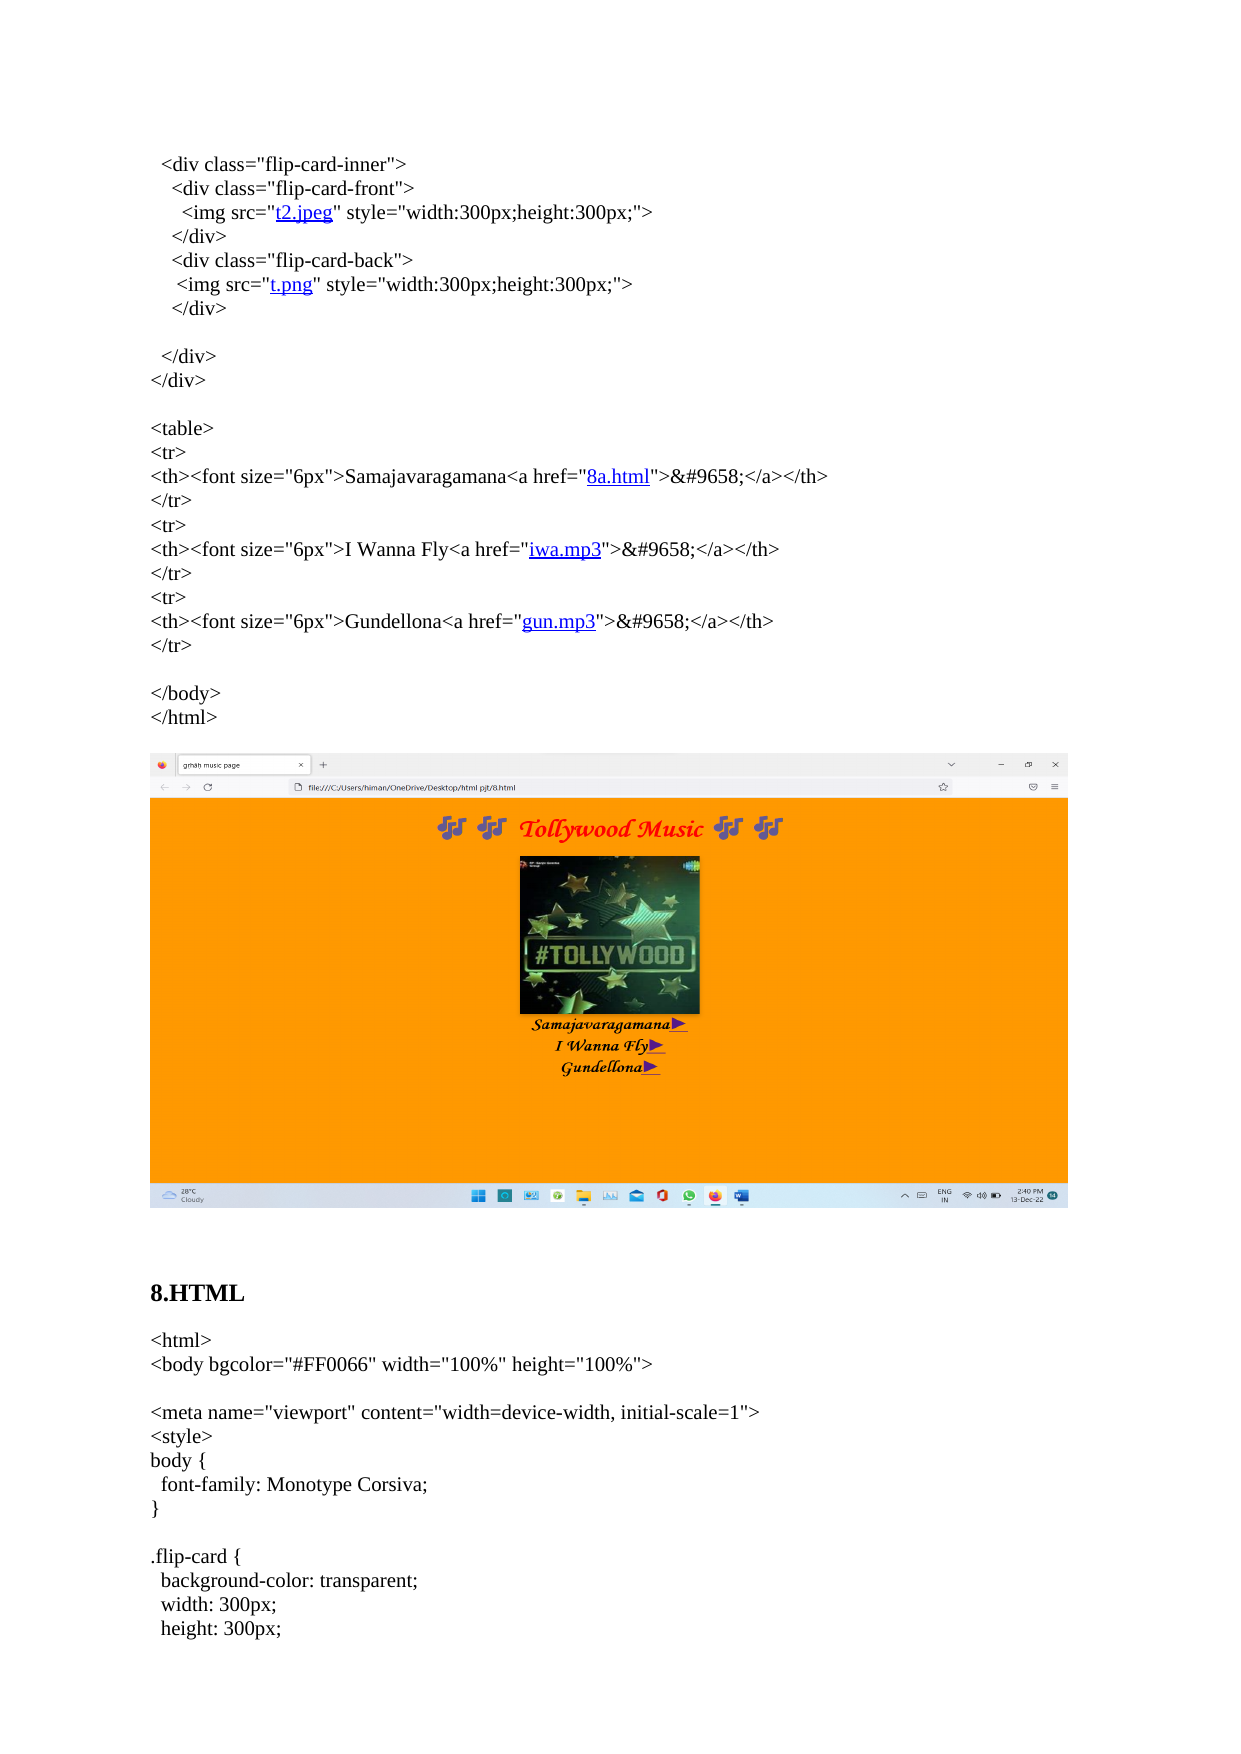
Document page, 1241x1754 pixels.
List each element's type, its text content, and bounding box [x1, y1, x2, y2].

text </div> [150, 296, 1068, 320]
text <tr> [150, 585, 1068, 609]
text width: 300px; [150, 1592, 1068, 1616]
text </html> [150, 705, 1068, 729]
text <img src="t2.jpeg" style="width:300px;height:300px;"> [150, 200, 1068, 224]
text </tr> [150, 488, 1068, 512]
text body { [150, 1448, 1068, 1472]
text </body> [150, 681, 1068, 705]
text <table> [150, 416, 1068, 440]
text <html> [150, 1327, 1068, 1352]
text </tr> [150, 561, 1068, 585]
text .flip-card { [150, 1544, 1068, 1568]
text background-color: transparent; [150, 1568, 1068, 1592]
text </div> [150, 344, 1068, 368]
text <div class="flip-card-front"> [150, 176, 1068, 200]
text </div> [150, 368, 1068, 392]
text </tr> [150, 633, 1068, 657]
text height: 300px; [150, 1616, 1068, 1640]
text <th><font size="6px">Samajavaragamana<a href="8a.html">&#9658;</a></th> [150, 464, 1068, 488]
text </div> [150, 224, 1068, 248]
text <style> [150, 1424, 1068, 1448]
text <div class="flip-card-inner"> [150, 152, 1068, 176]
text <div class="flip-card-back"> [150, 248, 1068, 272]
text font-family: Monotype Corsiva; [150, 1472, 1068, 1496]
text <th><font size="6px">Gundellona<a href="gun.mp3">&#9658;</a></th> [150, 609, 1068, 633]
picture [150, 753, 1068, 1208]
text <tr> [150, 512, 1068, 537]
text <tr> [150, 440, 1068, 464]
text <body bgcolor="#FF0066" width="100%" height="100%"> [150, 1352, 1068, 1376]
text } [150, 1496, 1068, 1520]
text 8.HTML [150, 1278, 1068, 1307]
text <img src="t.png" style="width:300px;height:300px;"> [150, 272, 1068, 296]
text <meta name="viewport" content="width=device-width, initial-scale=1"> [150, 1400, 1068, 1424]
text <th><font size="6px">I Wanna Fly<a href="iwa.mp3">&#9658;</a></th> [150, 537, 1068, 561]
